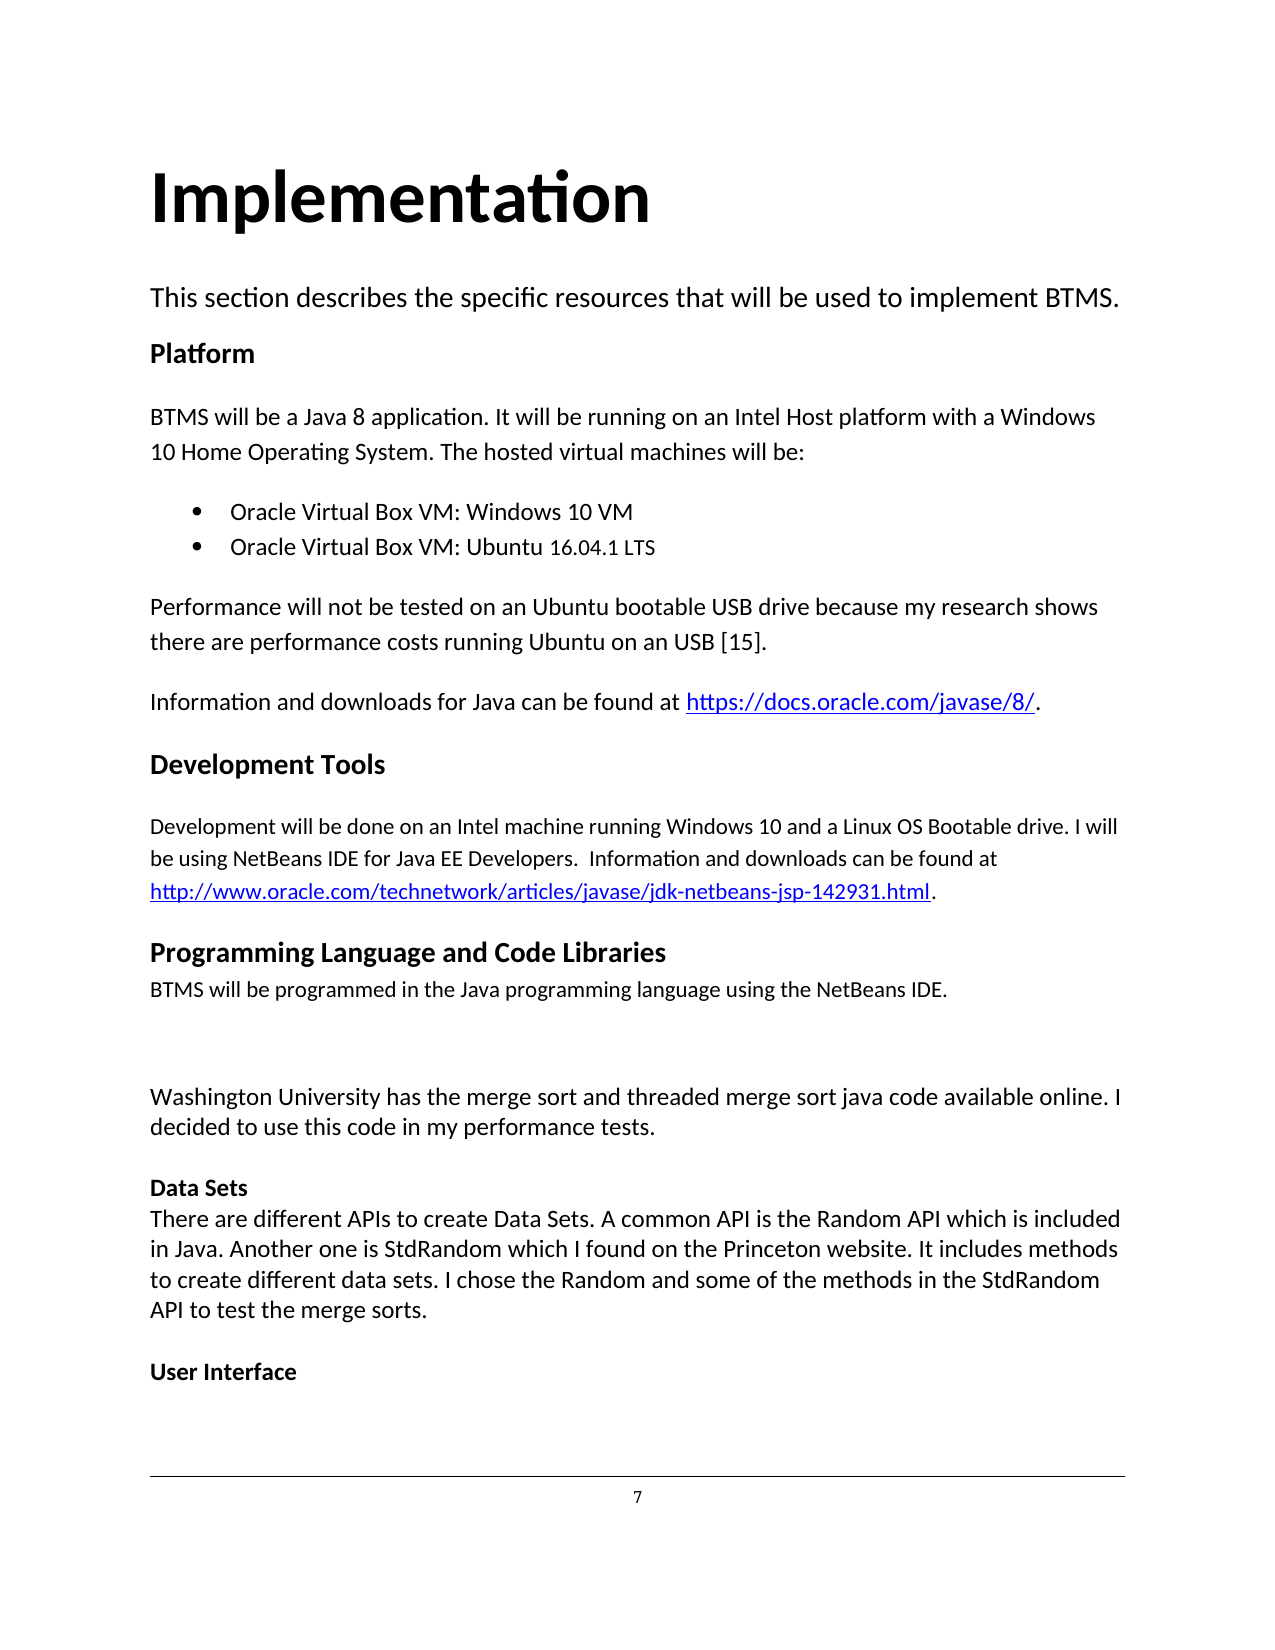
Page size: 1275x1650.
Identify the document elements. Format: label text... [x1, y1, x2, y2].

text BTMS will be programmed in the Java programming language using the NetBeans IDE. [150, 975, 1125, 1003]
subtitle Implementation [150, 150, 1125, 242]
text BTMS will be a Java 8 application. It will be running on an Intel Host platform with a Windows 10 Home Operating System. The hosted virtual machines will be: [150, 401, 1125, 467]
subtitle Programming Language and Code Libraries [150, 934, 1125, 969]
text User Interface [150, 1356, 1125, 1386]
subtitle Platform [150, 336, 1125, 371]
text Washington University has the merge sort and threaded merge sort java code available online. I decided to use this code in my performance tests. [150, 1081, 1125, 1142]
text Development will be done on an Intel machine running Windows 10 and a Linux OS Bootable drive. I will be using NetBeans IDE for Java EE Developers. Information and downloads can be found at http://www.oracle.com/technetwork/articles/javase/jdk-netbeans-jsp-142931.html. [150, 812, 1125, 905]
text Information and downloads for Java can be found at https://docs.oracle.com/javase/8/. [150, 686, 1125, 717]
subtitle Development Tools [150, 746, 1125, 782]
text This section describes the specific resources that will be used to implement BTMS. [150, 279, 1125, 315]
list Oracle Virtual Box VM: Windows 10 VM [193, 496, 1125, 527]
list Oracle Virtual Box VM: Ubuntu 16.04.1 LTS [193, 531, 1125, 562]
text Data Sets [150, 1172, 1125, 1203]
text Performance will not be tested on an Ubuntu bootable USB drive because my research shows there are performance costs running Ubuntu on an USB [15]. [150, 591, 1125, 657]
text There are different APIs to create Data Sets. A common API is the Random API which is included in Java. Another one is StdRandom which I found on the Princeton website. It includes methods to create different data sets. I chose the Random and some of the methods in the StdRandom API to test the merge sorts. [150, 1203, 1125, 1325]
